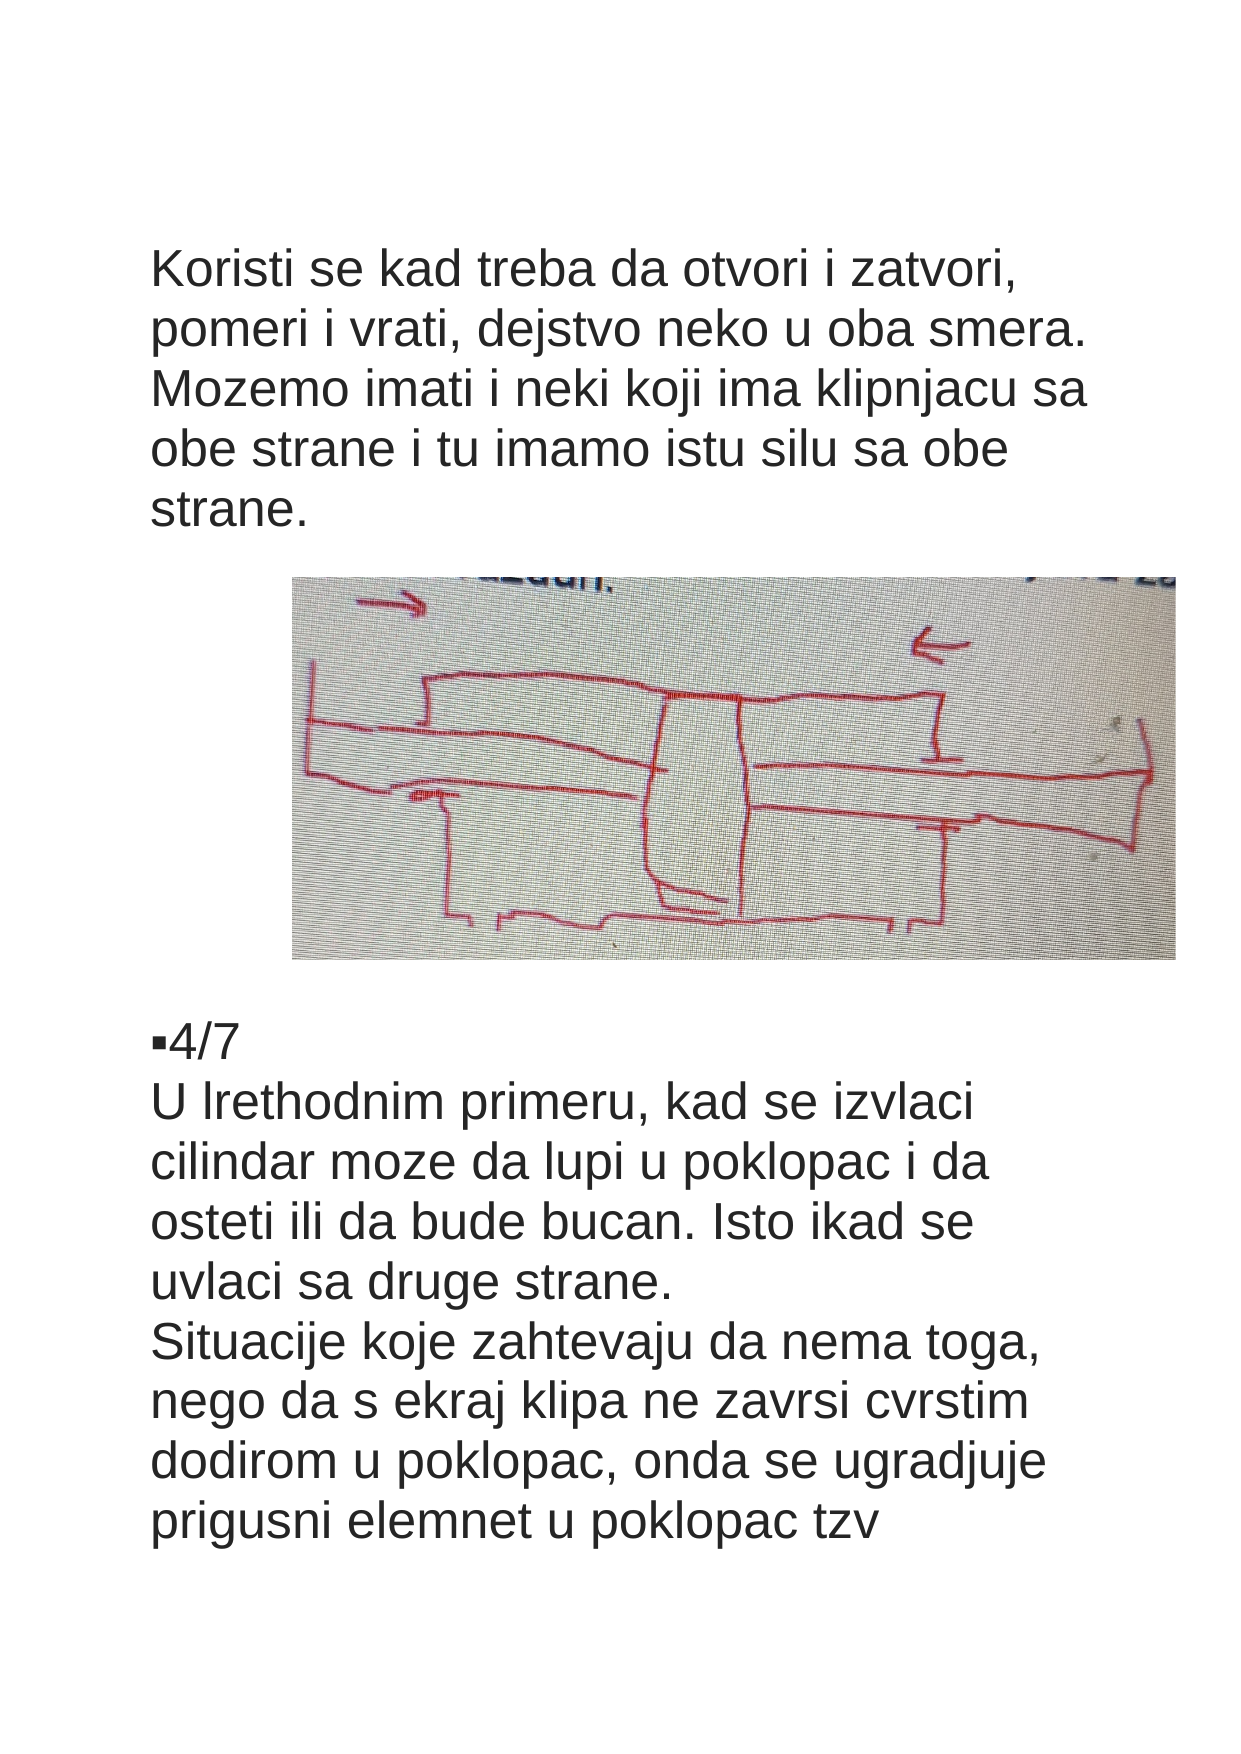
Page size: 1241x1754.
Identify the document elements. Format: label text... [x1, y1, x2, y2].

text Koristi se kad treba da otvori i zatvori, pomeri i vrati, dejstvo neko u oba smera. [150, 244, 1090, 364]
text Mozemo imati i neki koji ima klipnjacu sa obe strane i tu imamo istu silu sa obe strane. [150, 364, 1090, 543]
text ▪︎4/7 [150, 1011, 1090, 1071]
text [150, 1310, 1090, 1550]
picture [292, 577, 1176, 960]
text U lrethodnim primeru, kad se izvlaci cilindar moze da lupi u poklopac i da osteti ili da bude bucan. Isto ikad se uvlaci sa druge strane. [150, 1071, 1090, 1310]
